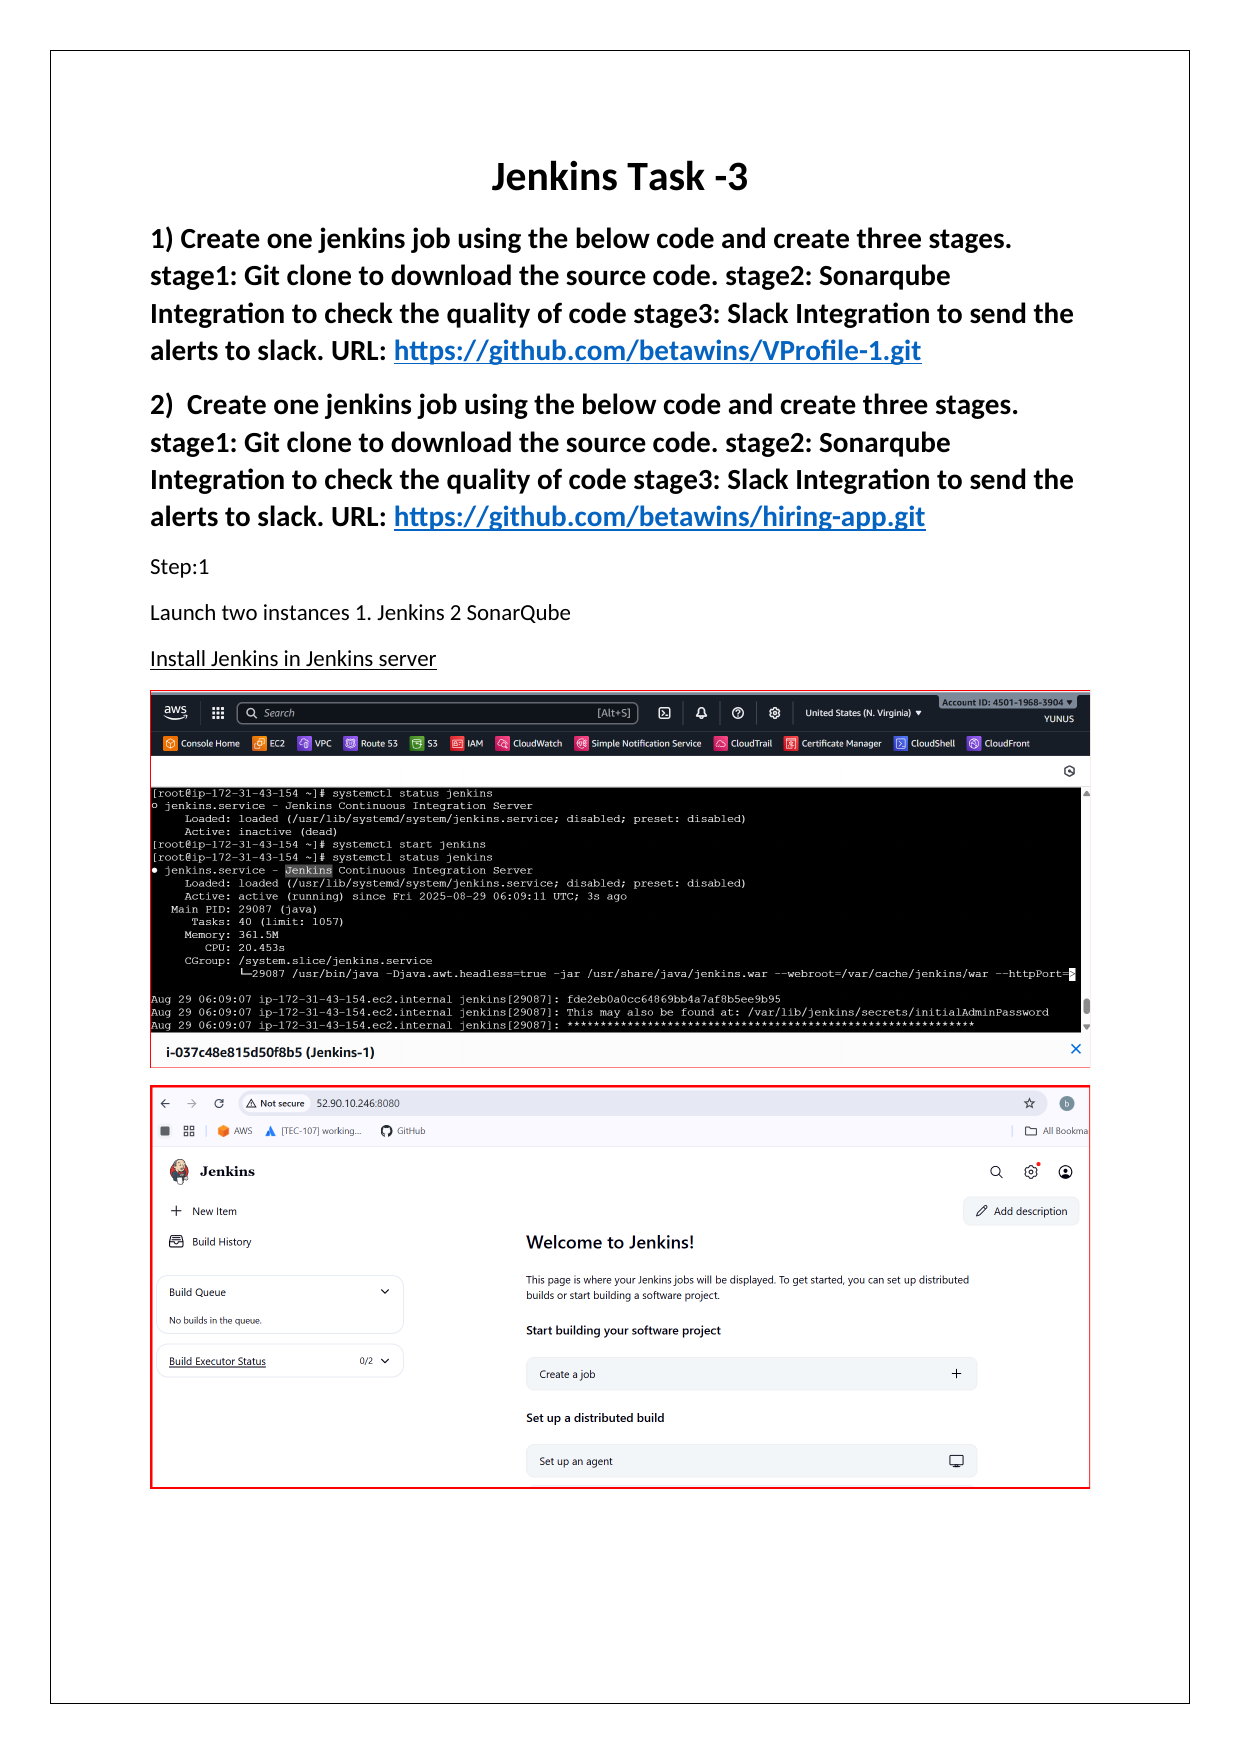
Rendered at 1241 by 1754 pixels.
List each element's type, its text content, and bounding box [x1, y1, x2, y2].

picture [150, 1085, 1091, 1489]
text Jenkins Task -3 [150, 150, 1090, 201]
text 2) Create one jenkins job using the below code and create three stages. stage1: Git clone to download the source code. stage2: Sonarqube Integration to check the quality of code stage3: Slack Integration to send the alerts to slack. URL: https://github.com/betawins/hiring-app.git [150, 386, 1090, 534]
text Install Jenkins in Jenkins server [150, 644, 1090, 673]
text Step:1 [150, 552, 1090, 581]
text Launch two instances 1. Jenkins 2 SonarQube [150, 598, 1090, 627]
picture [150, 690, 1091, 1068]
text 1) Create one jenkins job using the below code and create three stages. stage1: Git clone to download the source code. stage2: Sonarqube Integration to check the quality of code stage3: Slack Integration to send the alerts to slack. URL: https://github.com/betawins/VProfile-1.git [150, 220, 1090, 368]
